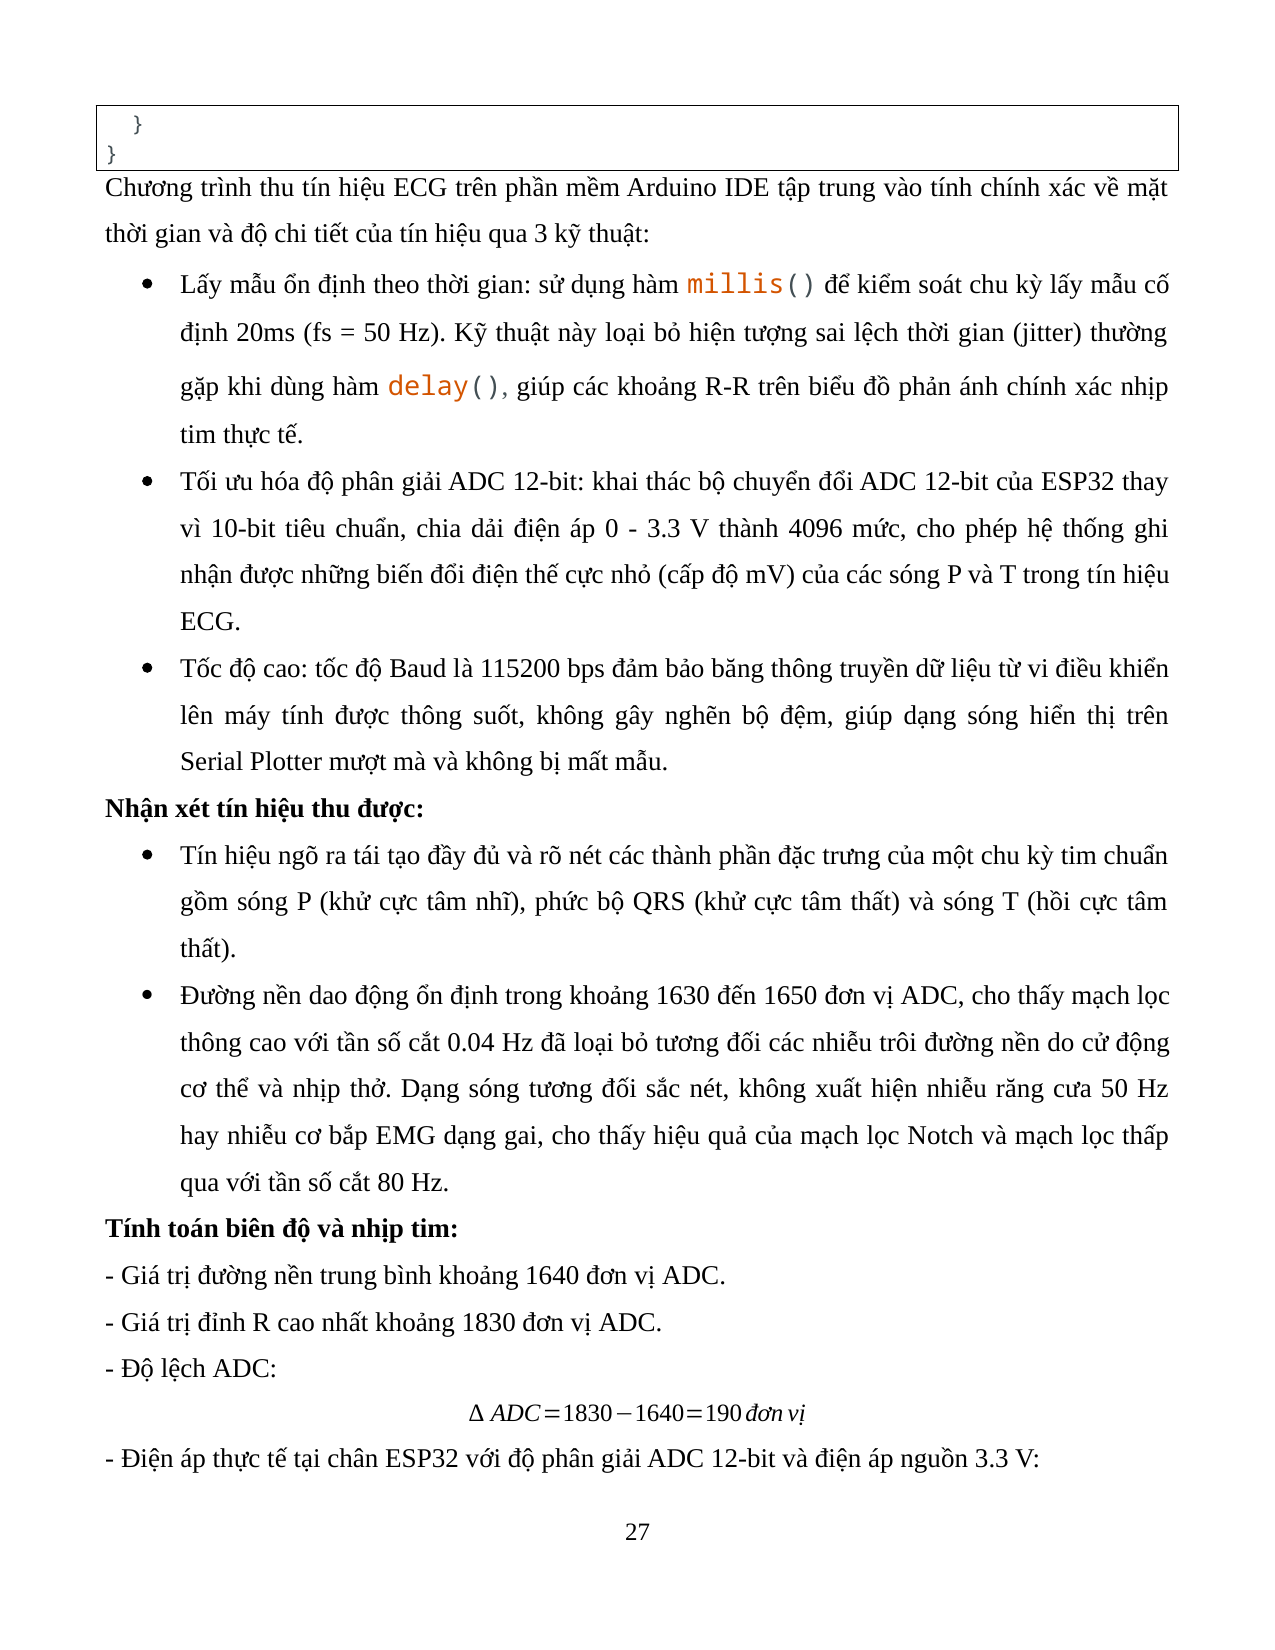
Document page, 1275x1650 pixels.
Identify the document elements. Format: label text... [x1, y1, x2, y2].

list Tín hiệu ngõ ra tái tạo đầy đủ và rõ nét các thành phần đặc trưng của một chu kỳ tim chuẩn gồm sóng P (khử cực tâm nhĩ), phức bộ QRS (khử cực tâm thất) và sóng T (hồi cực tâm thất). [142, 839, 1170, 963]
text Tính toán biên độ và nhịp tim: [105, 1212, 1170, 1243]
text Nhận xét tín hiệu thu được: [105, 792, 1170, 823]
list Lấy mẫu ổn định theo thời gian: sử dụng hàm millis() để kiểm soát chu kỳ lấy mẫu cố định 20ms (fs = 50 Hz). Kỹ thuật này loại bỏ hiện tượng sai lệch thời gian (jitter) thường gặp khi dùng hàm delay(), giúp các khoảng R-R trên biểu đồ phản ánh chính xác nhịp tim thực tế. [142, 264, 1170, 450]
text - Giá trị đỉnh R cao nhất khoảng 1830 đơn vị ADC. [105, 1306, 1170, 1337]
list Tối ưu hóa độ phân giải ADC 12-bit: khai thác bộ chuyển đổi ADC 12-bit của ESP32 thay vì 10-bit tiêu chuẩn, chia dải điện áp 0 - 3.3 V thành 4096 mức, cho phép hệ thống ghi nhận được những biến đổi điện thế cực nhỏ (cấp độ mV) của các sóng P và T trong tín hiệu ECG. [142, 465, 1170, 636]
text - Giá trị đường nền trung bình khoảng 1640 đơn vị ADC. [105, 1259, 1170, 1290]
text - Điện áp thực tế tại chân ESP32 với độ phân giải ADC 12-bit và điện áp nguồn 3.3 V: [105, 1442, 1170, 1473]
list Tốc độ cao: tốc độ Baud là 115200 bps đảm bảo băng thông truyền dữ liệu từ vi điều khiển lên máy tính được thông suốt, không gây nghẽn bộ đệm, giúp dạng sóng hiển thị trên Serial Plotter mượt mà và không bị mất mẫu. [142, 652, 1170, 777]
text Chương trình thu tín hiệu ECG trên phần mềm Arduino IDE tập trung vào tính chính xác về mặt thời gian và độ chi tiết của tín hiệu qua 3 kỹ thuật: [105, 171, 1170, 249]
list Đường nền dao động ổn định trong khoảng 1630 đến 1650 đơn vị ADC, cho thấy mạch lọc thông cao với tần số cắt 0.04 Hz đã loại bỏ tương đối các nhiễu trôi đường nền do cử động cơ thể và nhịp thở. Dạng sóng tương đối sắc nét, không xuất hiện nhiễu răng cưa 50 Hz hay nhiễu cơ bắp EMG dạng gai, cho thấy hiệu quả của mạch lọc Notch và mạch lọc thấp qua với tần số cắt 80 Hz. [142, 979, 1170, 1197]
text } [97, 135, 1178, 170]
text } [97, 106, 1178, 135]
text - Độ lệch ADC: [105, 1352, 1170, 1383]
